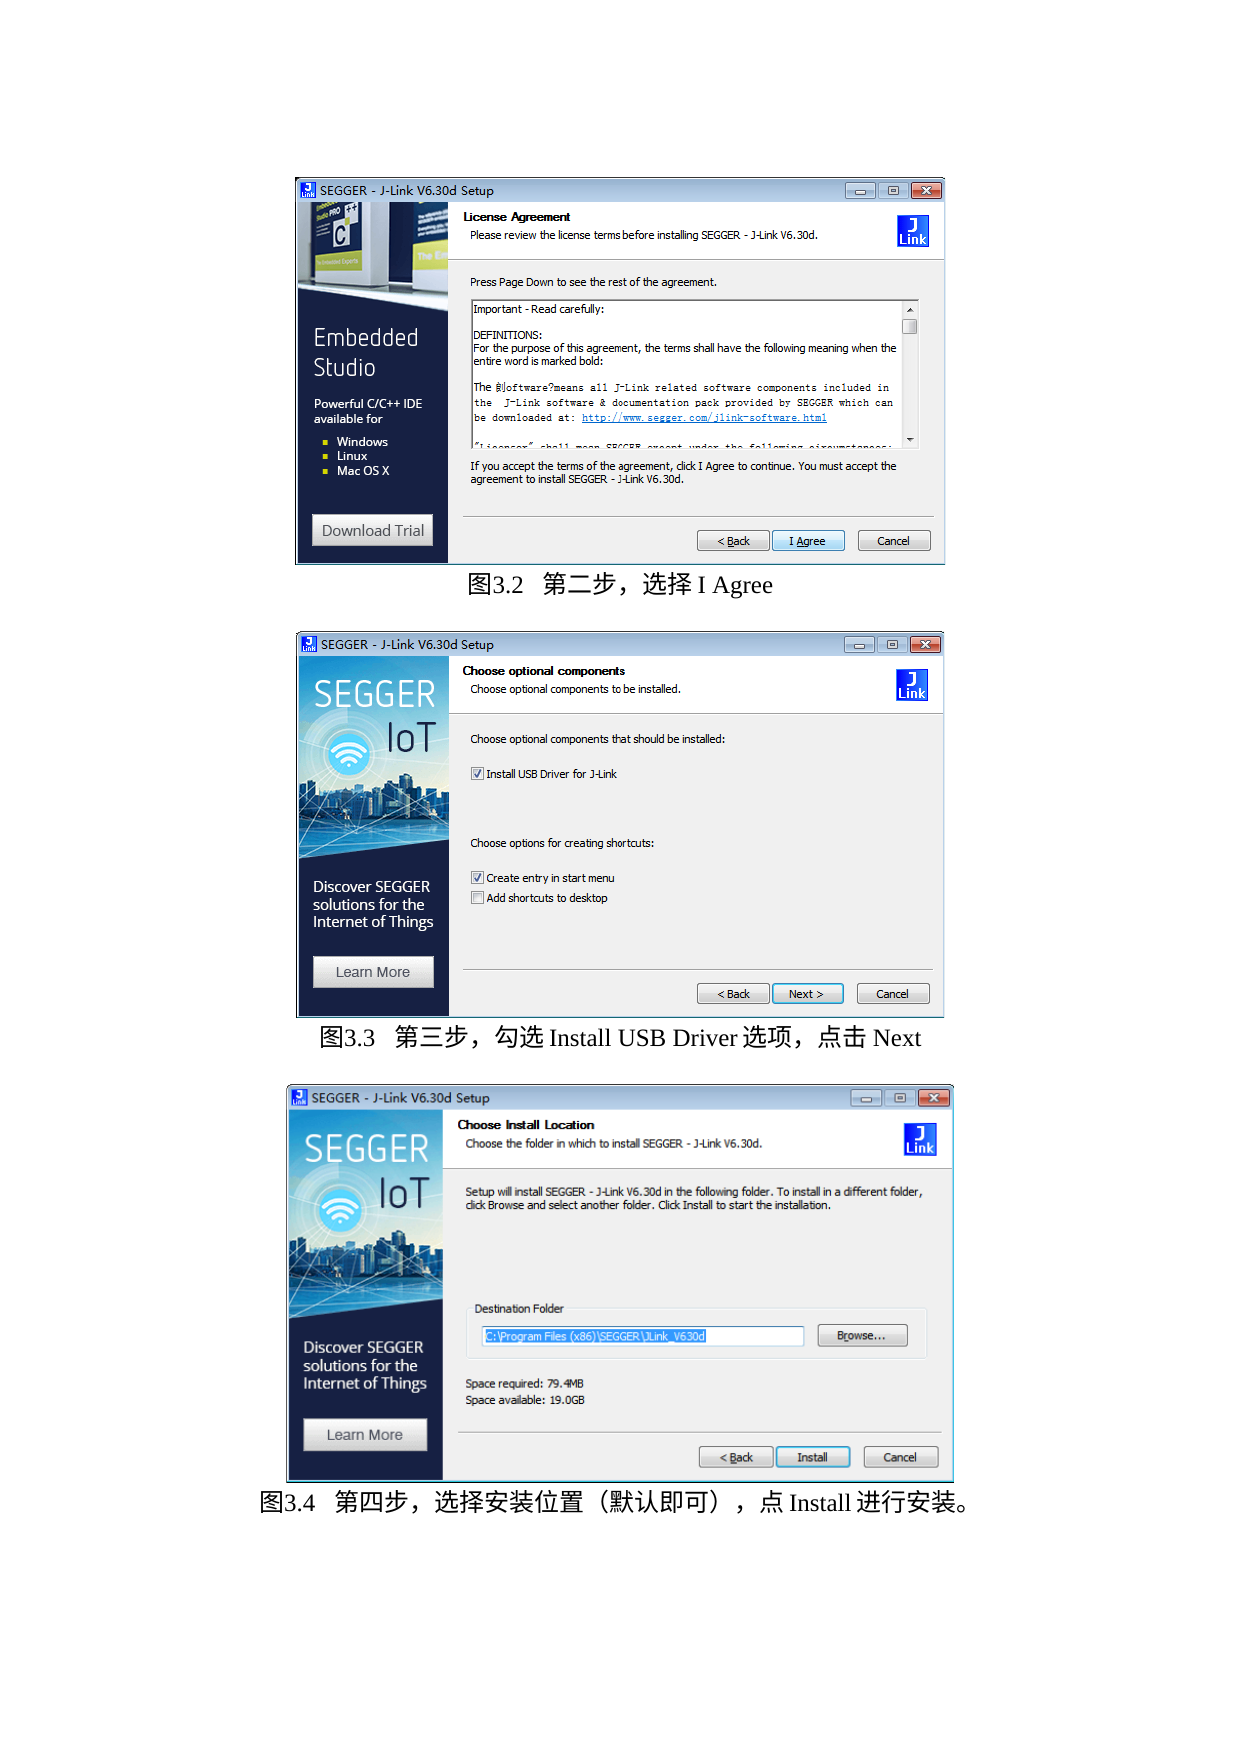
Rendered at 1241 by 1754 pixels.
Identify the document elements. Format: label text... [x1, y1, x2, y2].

picture [286, 1084, 954, 1483]
list 第四步，选择安装位置（默认即可），点Install进行安装。 [148, 1482, 1092, 1518]
picture [296, 631, 945, 1018]
list 第三步，勾选Install USB Driver选项，点击Next [148, 1018, 1092, 1054]
picture [295, 177, 946, 565]
list 第二步，选择I Agree [148, 564, 1092, 601]
